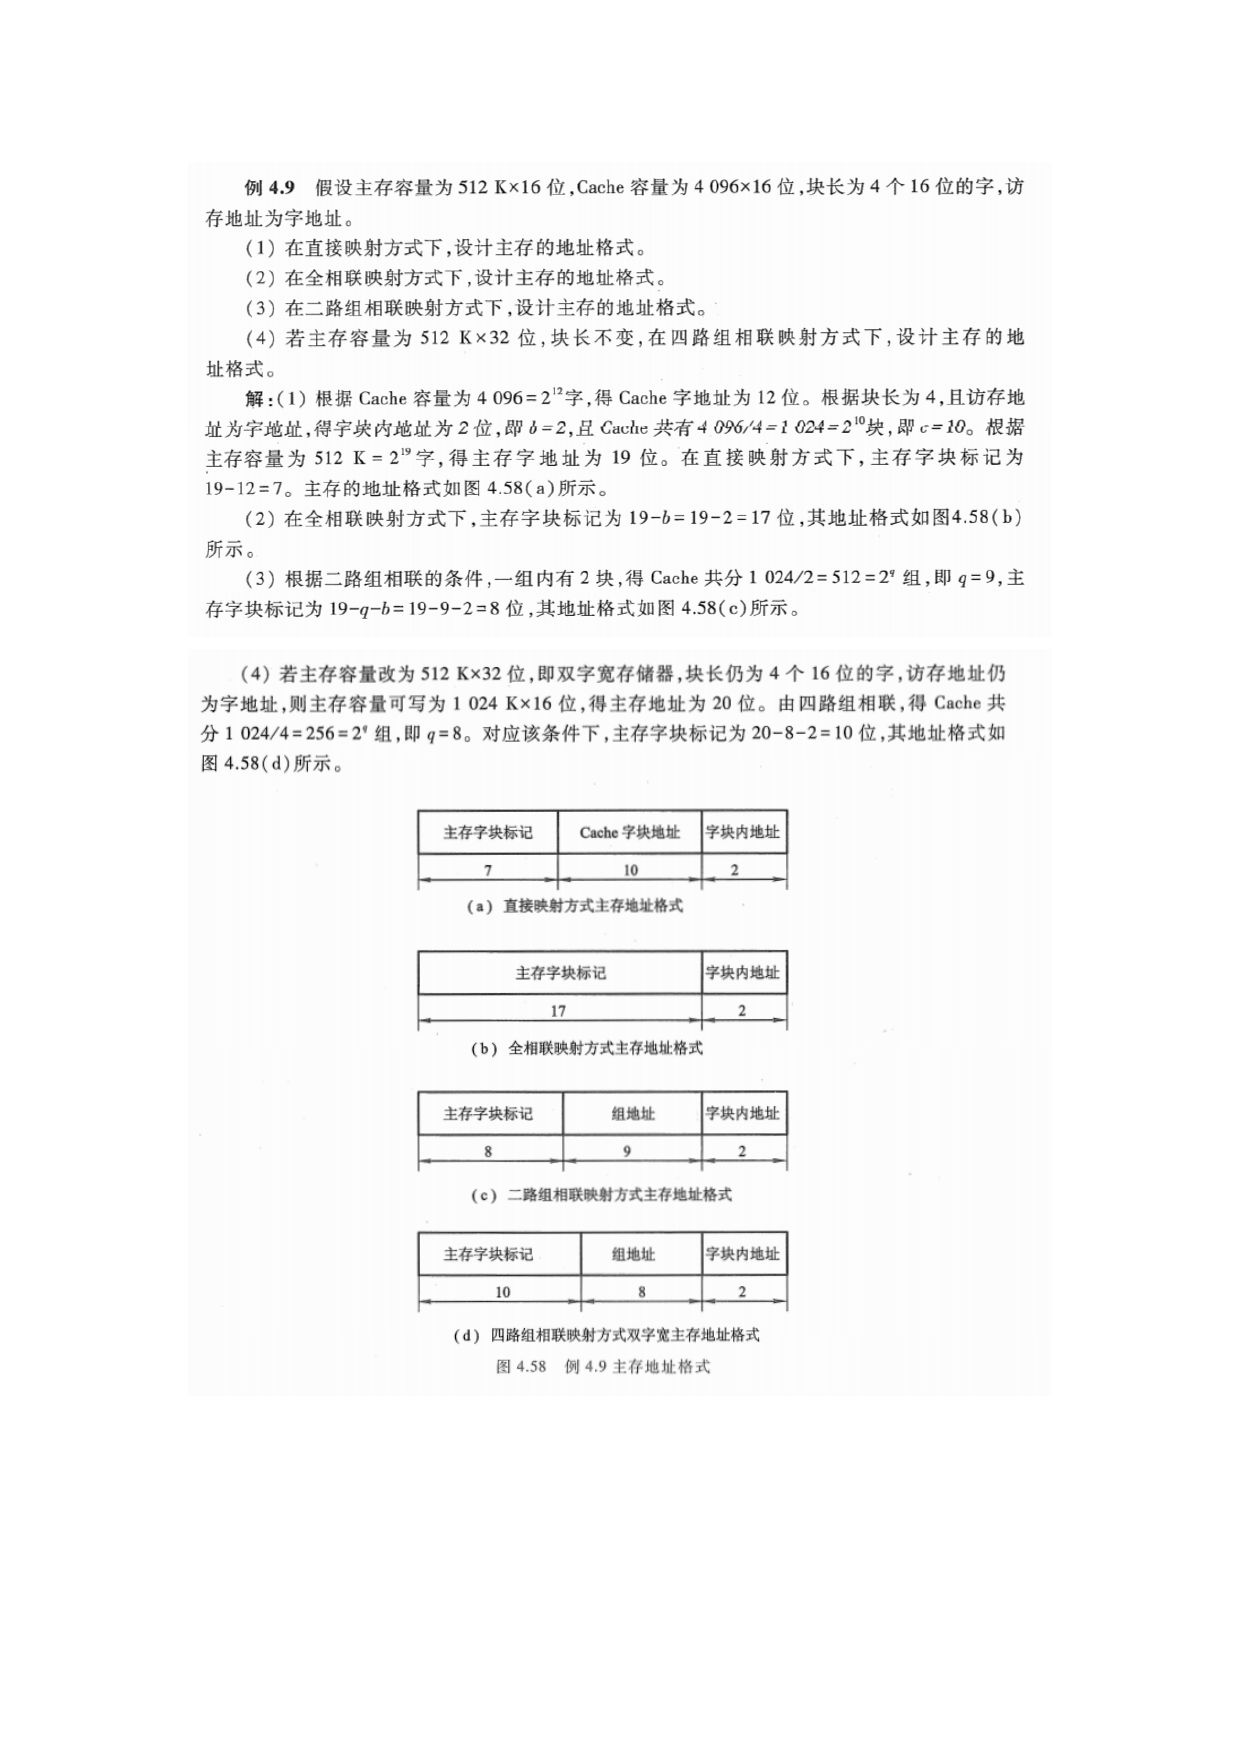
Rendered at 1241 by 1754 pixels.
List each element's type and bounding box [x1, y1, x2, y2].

picture [187, 649, 1052, 1396]
picture [187, 162, 1052, 637]
